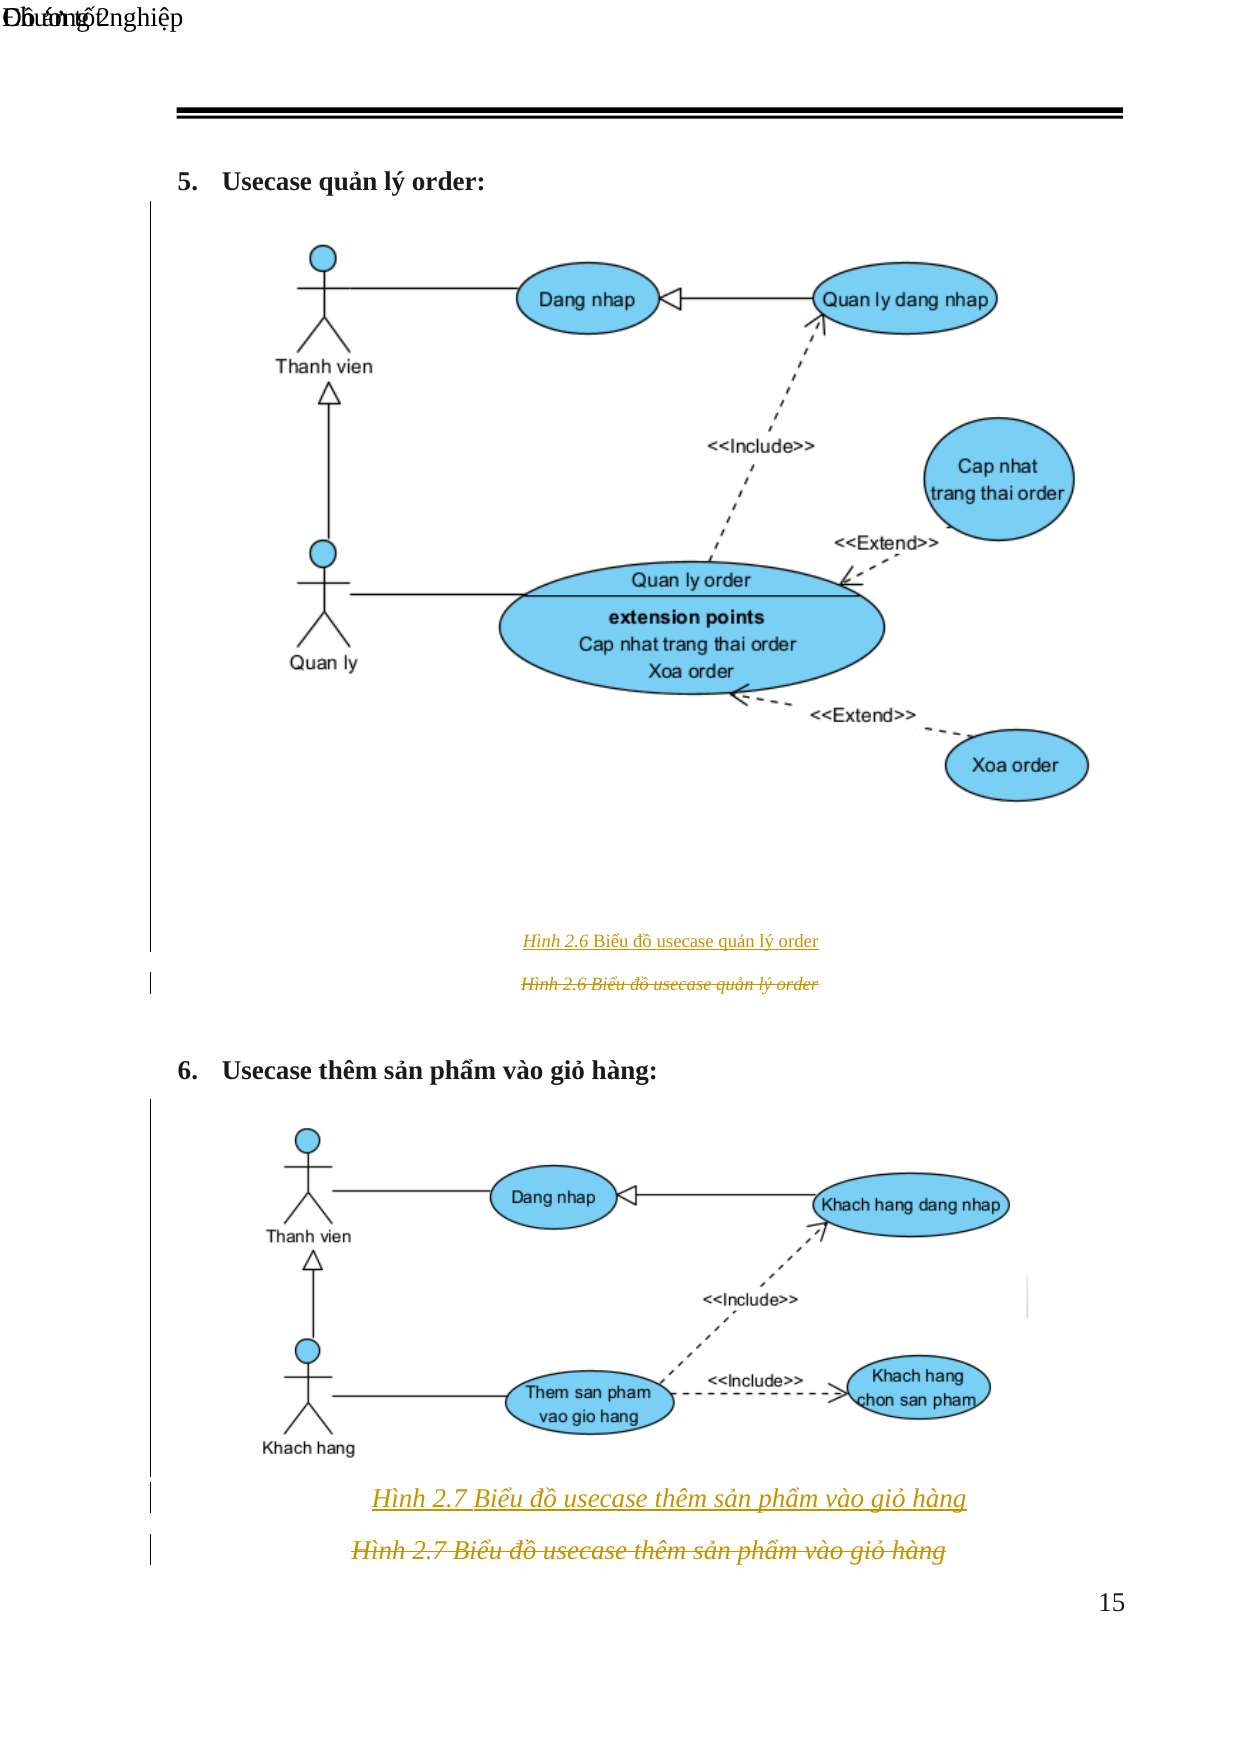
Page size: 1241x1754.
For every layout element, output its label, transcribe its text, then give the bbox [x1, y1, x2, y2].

picture [223, 1098, 1029, 1478]
picture [237, 201, 1129, 930]
subtitle Usecase quản lý order: [177, 165, 1125, 196]
subtitle Usecase thêm sản phẩm vào giỏ hàng: [177, 1054, 1125, 1086]
